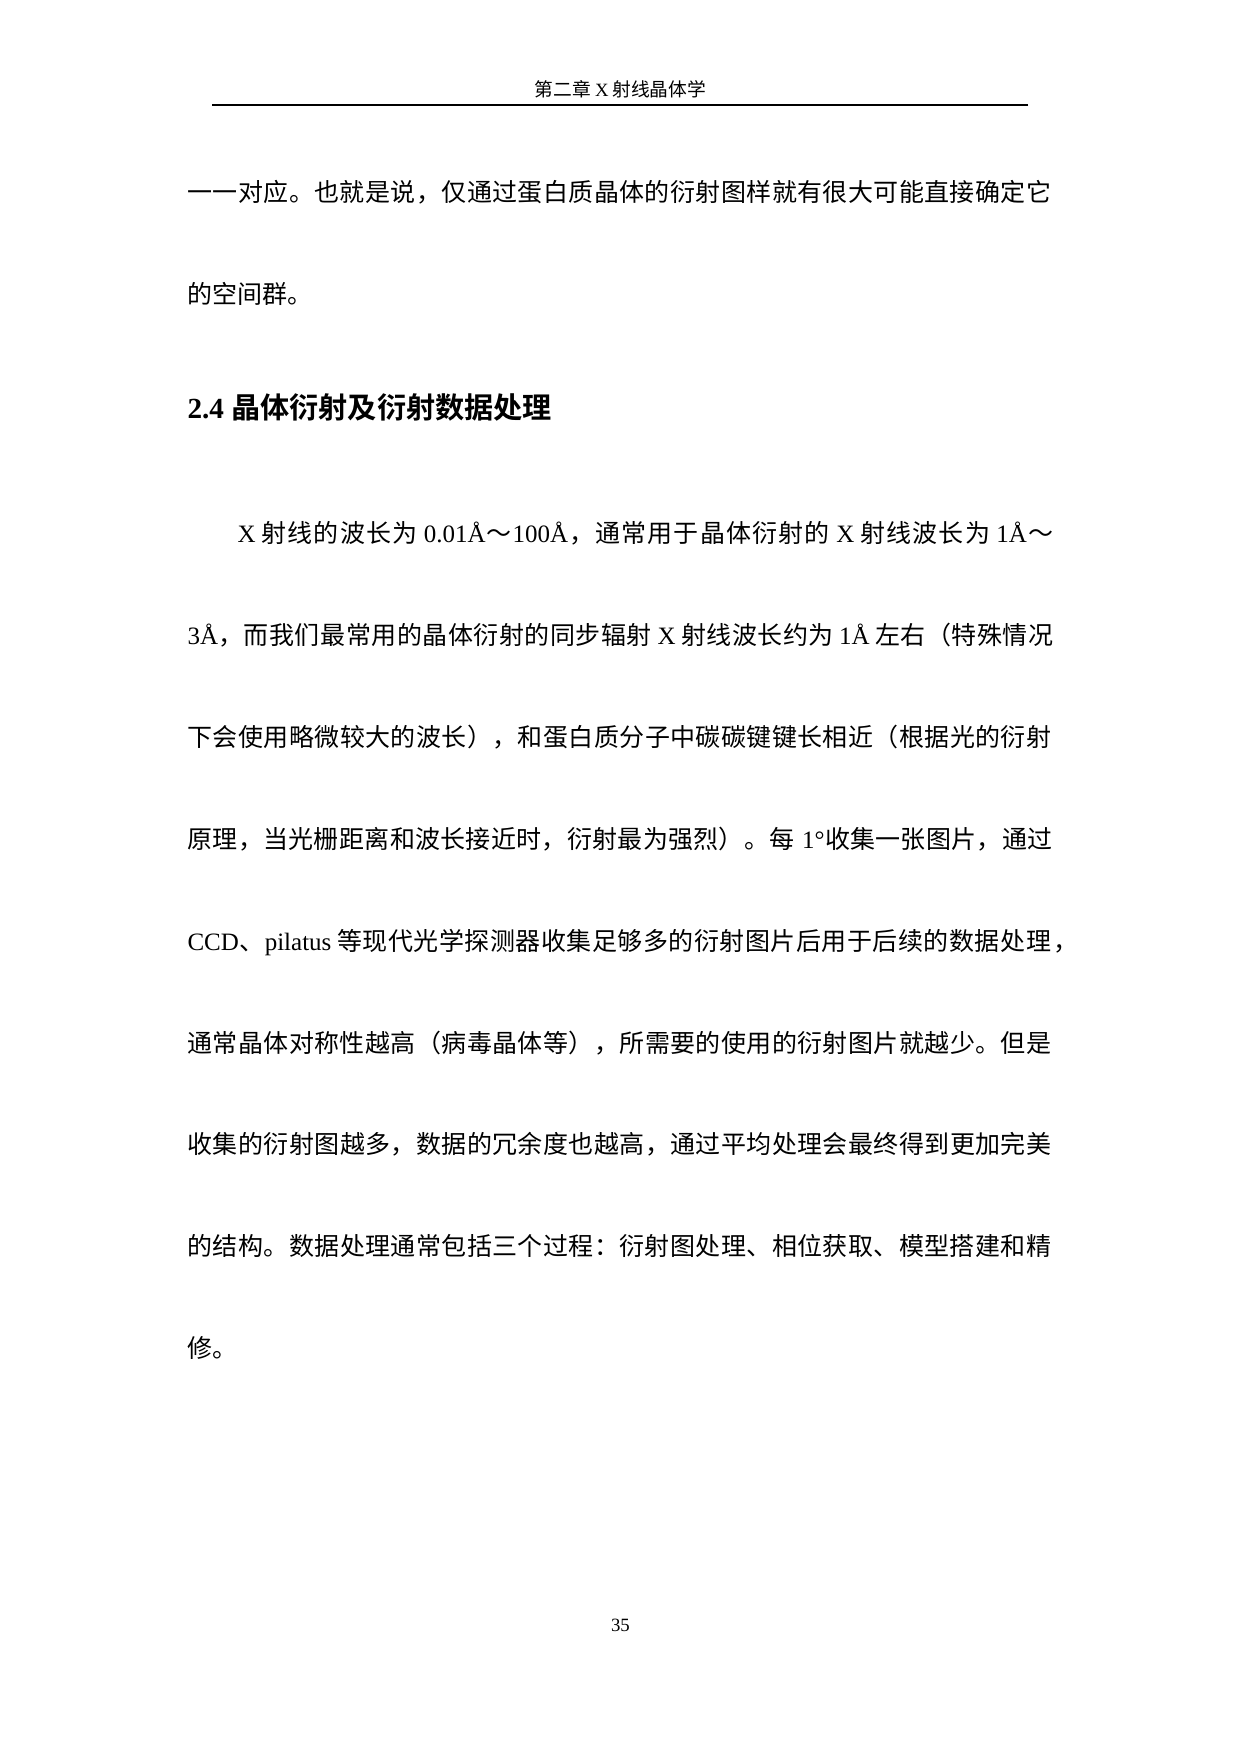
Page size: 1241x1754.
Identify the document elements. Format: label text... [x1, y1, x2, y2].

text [187, 157, 1053, 327]
text X射线的波长为0.01Å～100Å，通常用于晶体衍射的X射线波长为1Å～3Å，而我们最常用的晶体衍射的同步辐射X射线波长约为1Å左右（特殊情况下会使用略微较大的波长），和蛋白质分子中碳碳键键长相近（根据光的衍射原理，当光栅距离和波长接近时，衍射最为强烈）。每1°收集一张图片，通过CCD、pilatus等现代光学探测器收集足够多的衍射图片后用于后续的数据处理，通常晶体对称性越高（病毒晶体等），所需要的使用的衍射图片就越少。但是收集的衍射图越多，数据的冗余度也越高，通过平均处理会最终得到更加完美的结构。数据处理通常包括三个过程：衍射图处理、相位获取、模型搭建和精修。 [187, 498, 1053, 1381]
subtitle 2.4 晶体衍射及衍射数据处理 [187, 372, 1053, 440]
